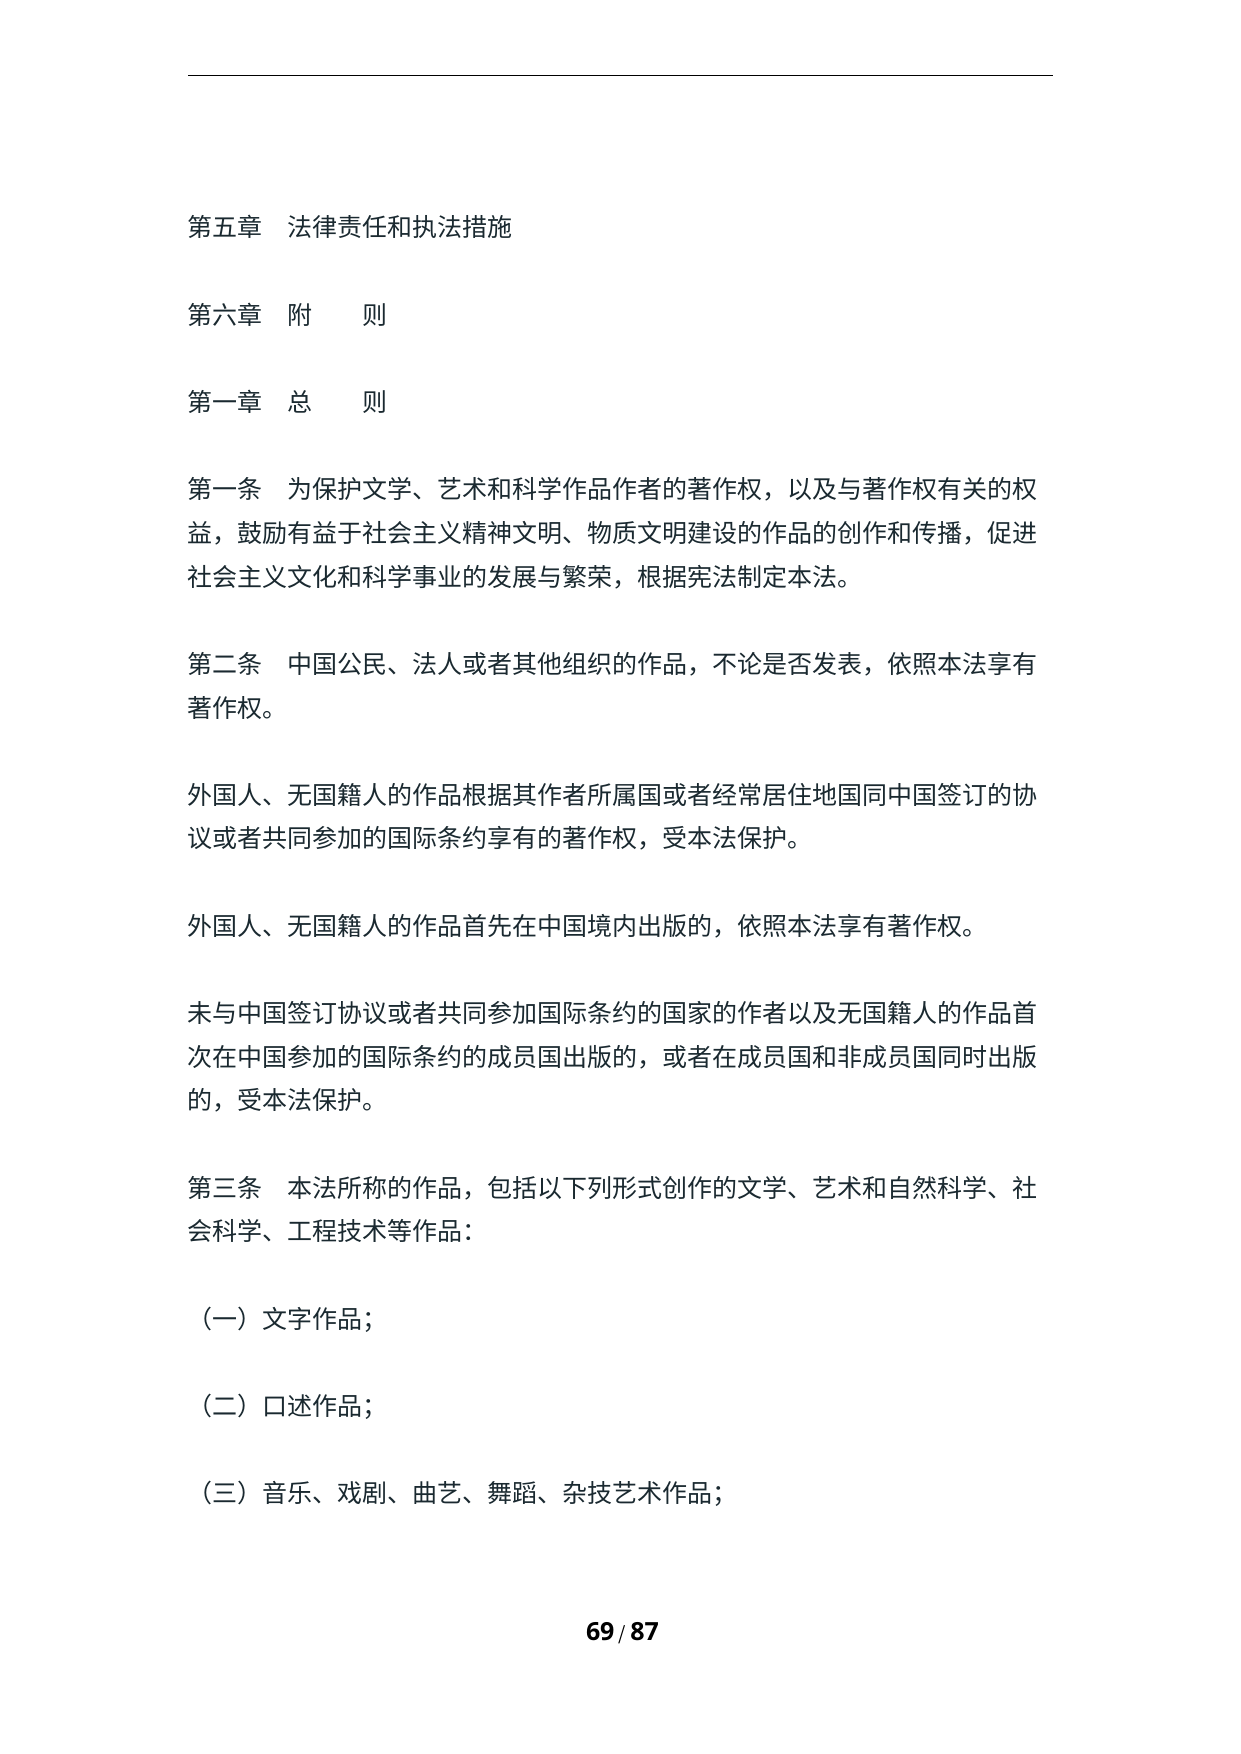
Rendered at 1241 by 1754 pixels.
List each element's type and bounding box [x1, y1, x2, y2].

text [187, 163, 1053, 1512]
